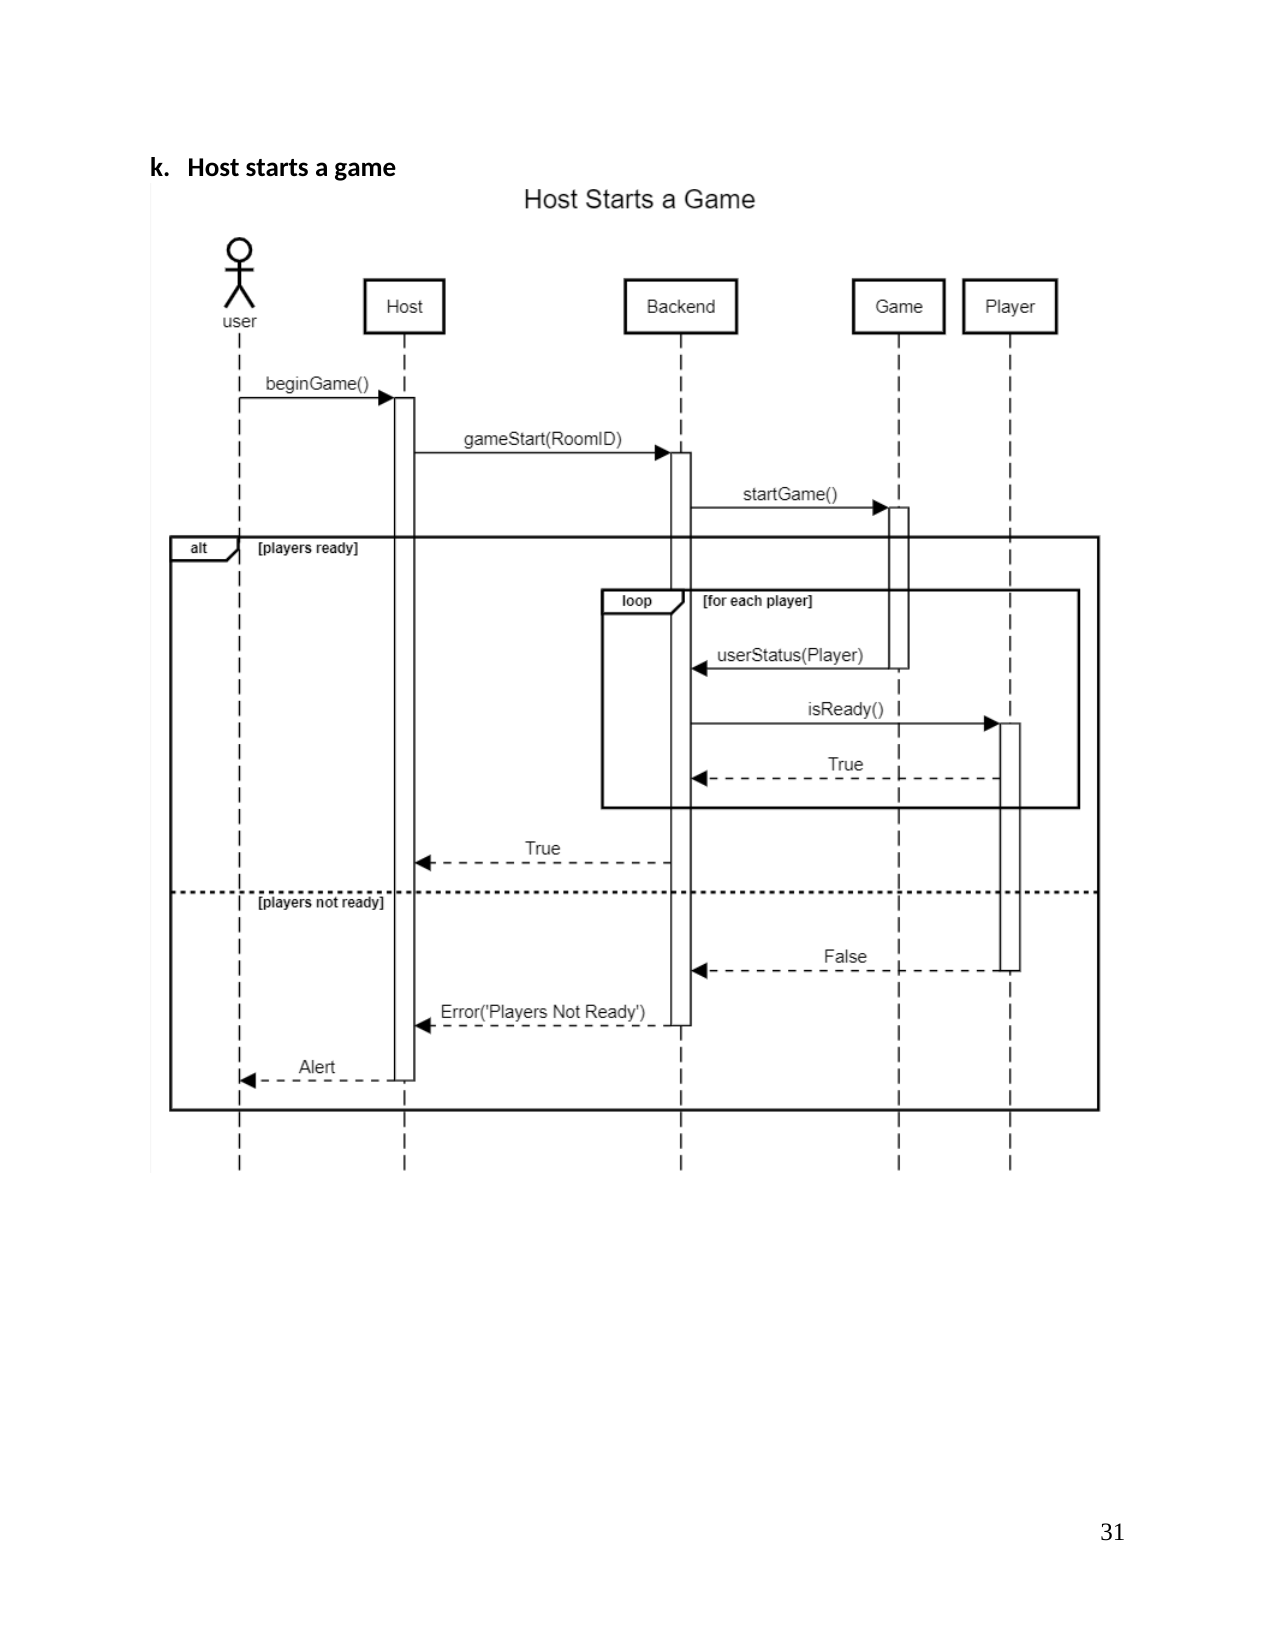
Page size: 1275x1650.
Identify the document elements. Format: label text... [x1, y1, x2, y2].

picture [150, 183, 1125, 1173]
subtitle Host starts a game [150, 150, 1125, 183]
